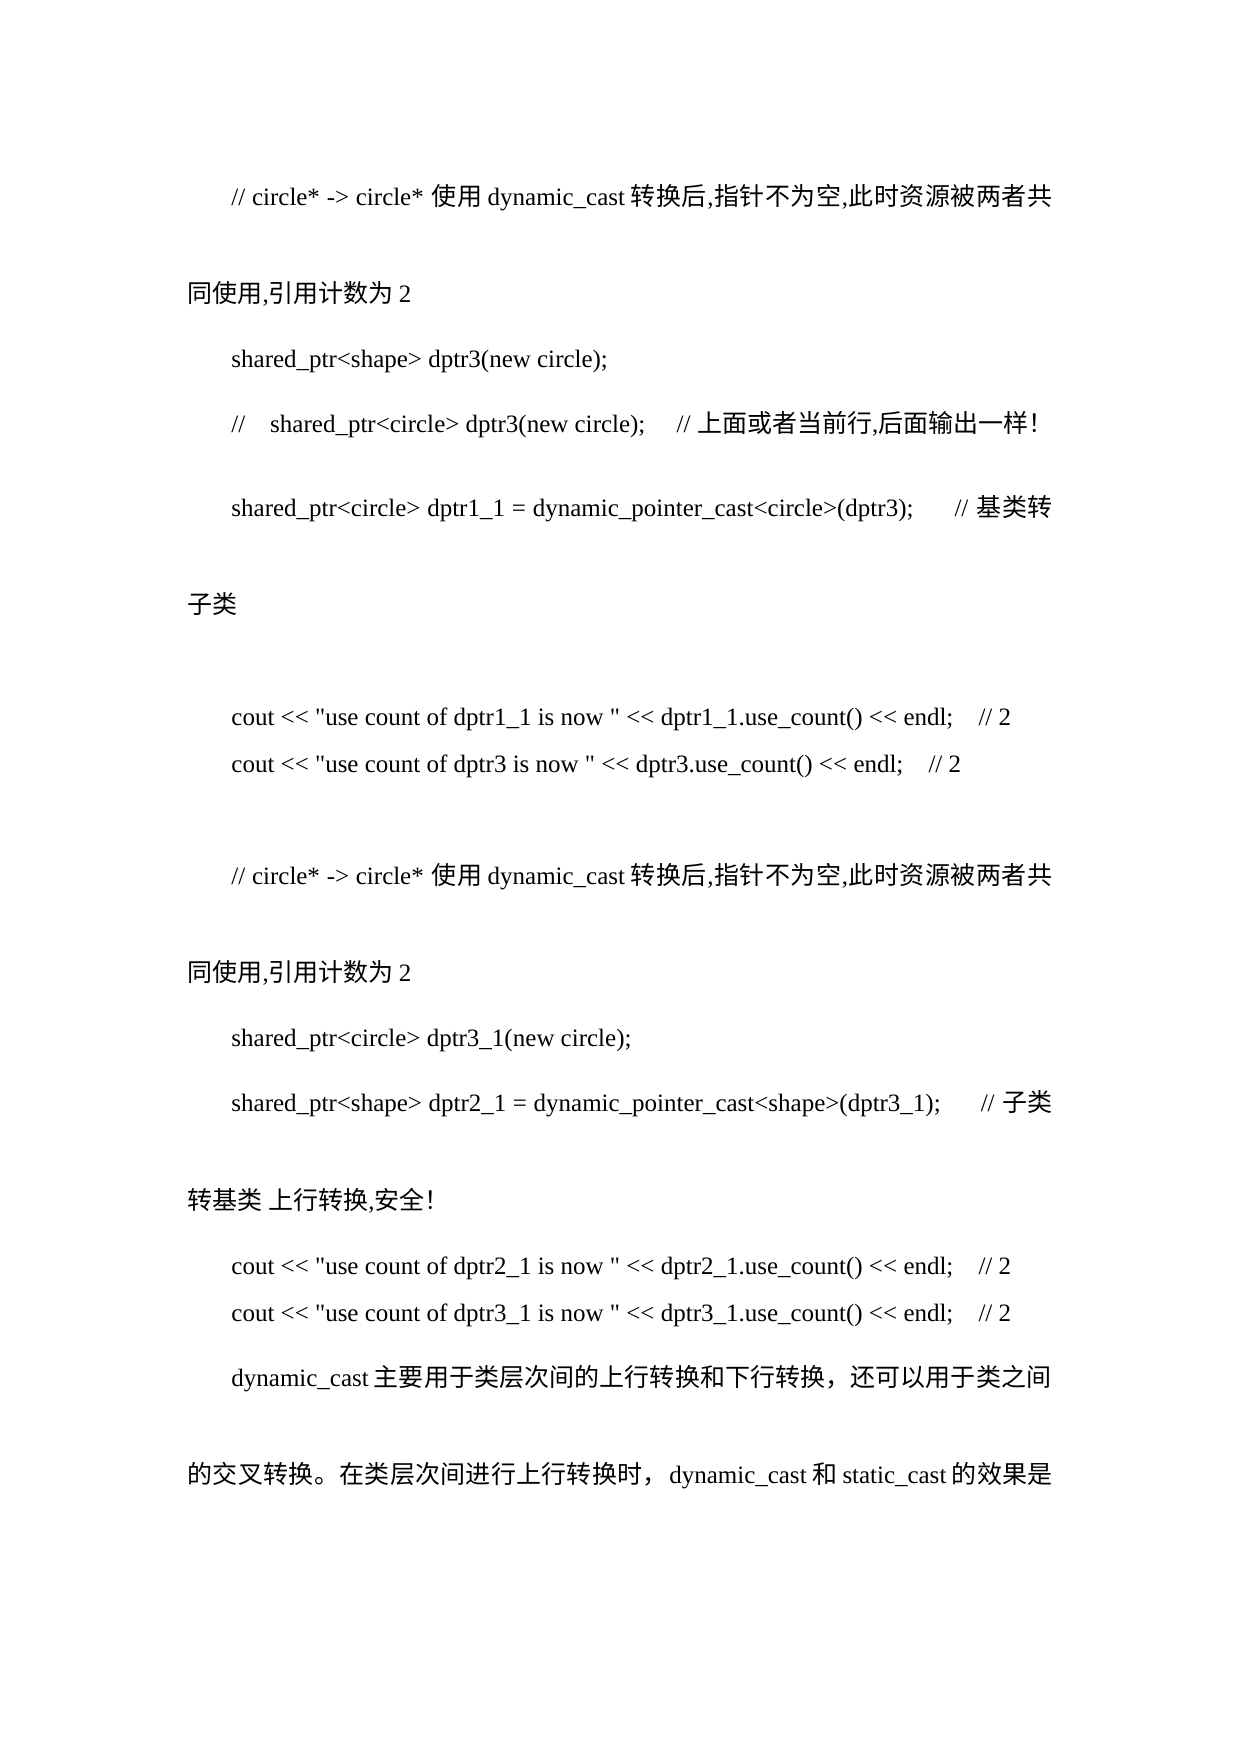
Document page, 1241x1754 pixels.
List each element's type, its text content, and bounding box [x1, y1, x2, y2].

text // shared_ptr<circle> dptr3(new circle); // 上面或者当前行,后面输出一样！ [187, 389, 1053, 454]
text shared_ptr<shape> dptr3(new circle); [187, 343, 1053, 375]
text cout << "use count of dptr3 is now " << dptr3.use_count() << endl; // 2 [187, 747, 1053, 779]
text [187, 1343, 1053, 1505]
text shared_ptr<circle> dptr3_1(new circle); [187, 1021, 1053, 1054]
text // circle* -> circle* 使用dynamic_cast转换后,指针不为空,此时资源被两者共同使用,引用计数为2 [187, 841, 1053, 1003]
text shared_ptr<circle> dptr1_1 = dynamic_pointer_cast<circle>(dptr3); // 基类转子类 [187, 473, 1053, 635]
text cout << "use count of dptr1_1 is now " << dptr1_1.use_count() << endl; // 2 [187, 700, 1053, 733]
text shared_ptr<shape> dptr2_1 = dynamic_pointer_cast<shape>(dptr3_1); // 子类转基类 上行转换,安全！ [187, 1068, 1053, 1231]
text // circle* -> circle* 使用dynamic_cast转换后,指针不为空,此时资源被两者共同使用,引用计数为2 [187, 162, 1053, 324]
text cout << "use count of dptr3_1 is now " << dptr3_1.use_count() << endl; // 2 [187, 1296, 1053, 1328]
text cout << "use count of dptr2_1 is now " << dptr2_1.use_count() << endl; // 2 [187, 1249, 1053, 1281]
